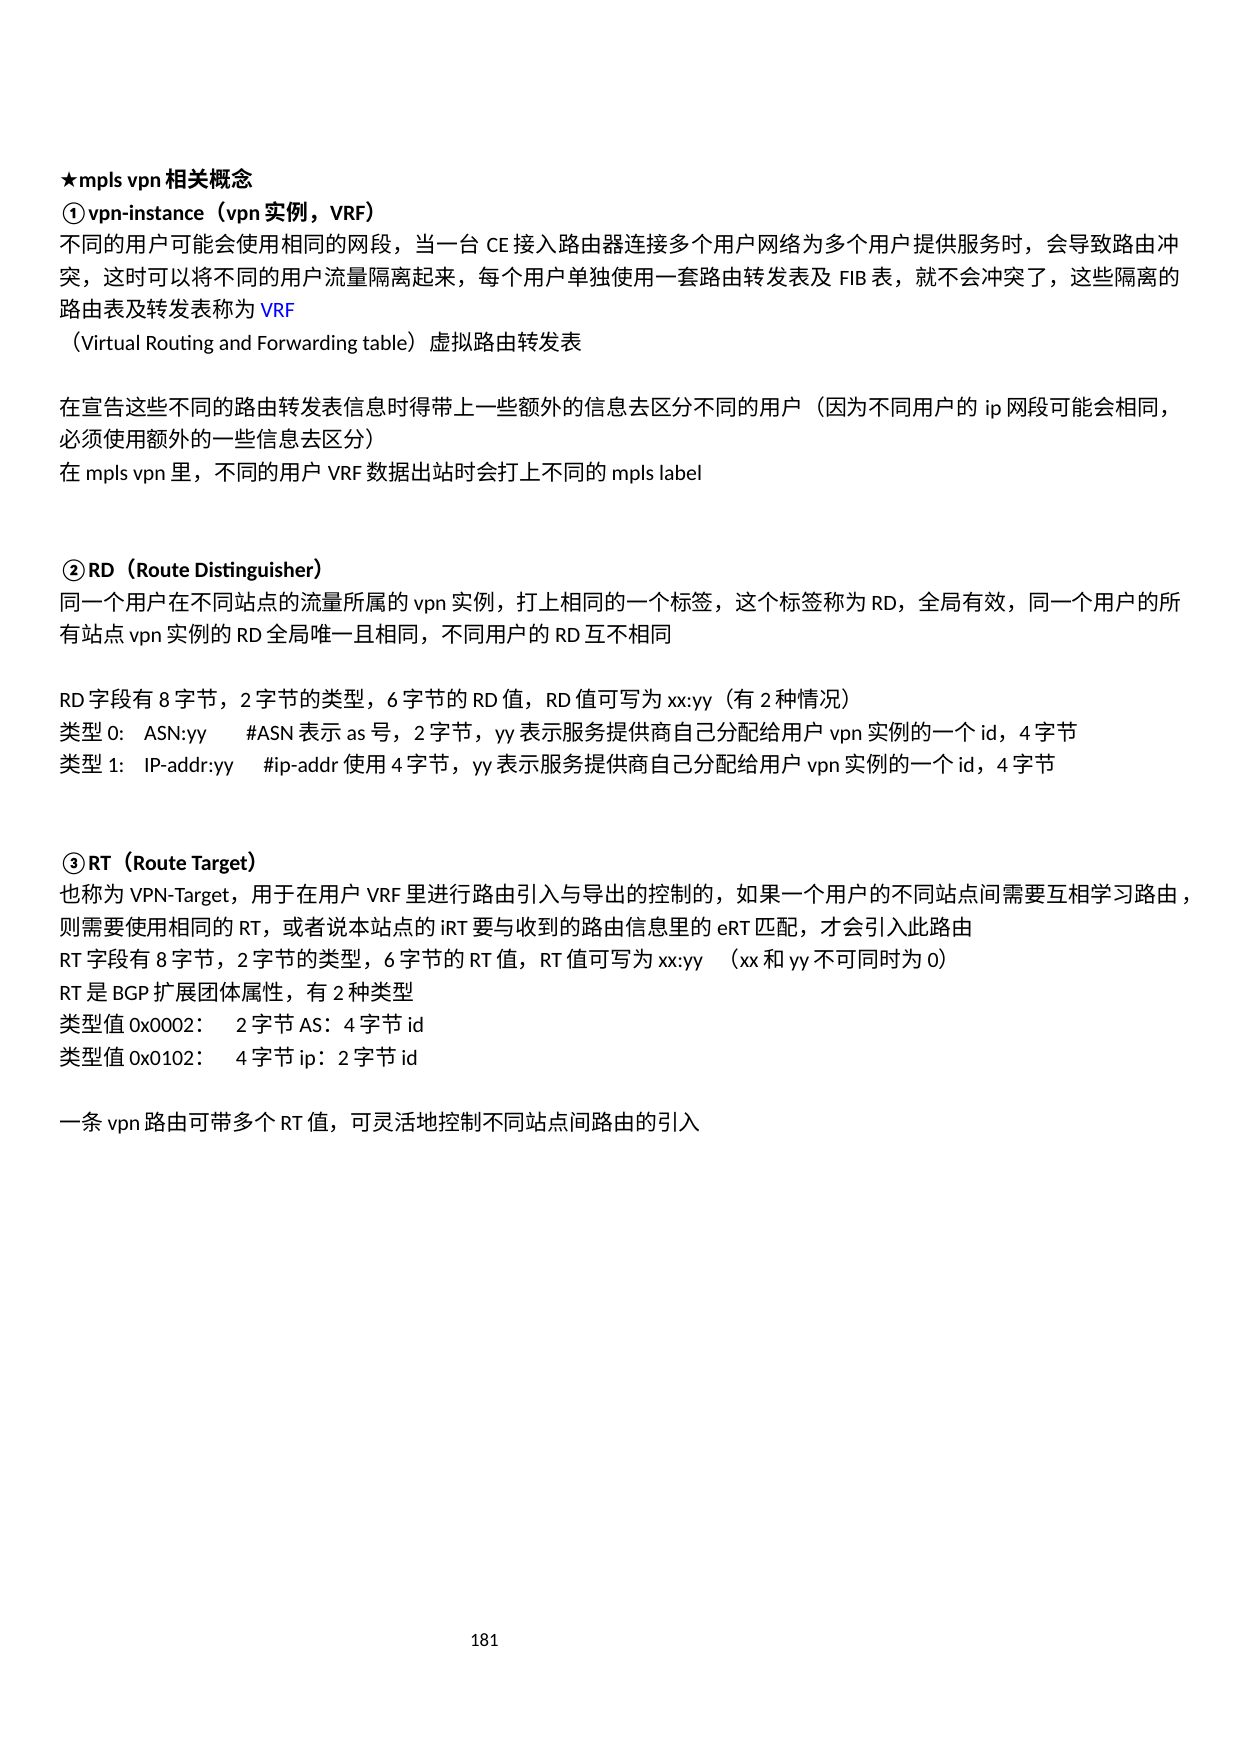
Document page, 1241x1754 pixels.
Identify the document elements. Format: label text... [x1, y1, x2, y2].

text ③RT（Route Target） [59, 844, 1181, 877]
text RT字段有8字节，2字节的类型，6字节的RT值，RT值可写为xx:yy （xx和yy不可同时为0） [59, 942, 1181, 974]
text ①vpn-instance（vpn实例，VRF） [59, 194, 1181, 227]
text ★mpls vpn相关概念 [59, 162, 1181, 194]
text 一条vpn路由可带多个RT值，可灵活地控制不同站点间路由的引入 [59, 1104, 1181, 1137]
text 不同的用户可能会使用相同的网段，当一台CE接入路由器连接多个用户网络为多个用户提供服务时，会导致路由冲突，这时可以将不同的用户流量隔离起来，每个用户单独使用一套路由转发表及FIB表，就不会冲突了，这些隔离的路由表及转发表称为VRF [59, 227, 1181, 324]
text （Virtual Routing and Forwarding table）虚拟路由转发表 [59, 324, 1181, 357]
text 在mpls vpn里，不同的用户VRF数据出站时会打上不同的mpls label [59, 454, 1181, 487]
text 类型值0x0002： 2字节AS：4字节id [59, 1007, 1181, 1039]
text ②RD（Route Distinguisher） [59, 552, 1181, 584]
text 类型1: IP-addr:yy #ip-addr使用4字节，yy表示服务提供商自己分配给用户vpn实例的一个id，4字节 [59, 747, 1181, 779]
text 也称为VPN-Target，用于在用户VRF里进行路由引入与导出的控制的，如果一个用户的不同站点间需要互相学习路由，则需要使用相同的RT，或者说本站点的iRT要与收到的路由信息里的eRT匹配，才会引入此路由 [59, 877, 1181, 942]
text 类型0: ASN:yy #ASN表示as号，2字节，yy表示服务提供商自己分配给用户vpn实例的一个id，4字节 [59, 714, 1181, 747]
text 类型值0x0102： 4字节ip：2字节id [59, 1039, 1181, 1072]
text 同一个用户在不同站点的流量所属的vpn实例，打上相同的一个标签，这个标签称为RD，全局有效，同一个用户的所有站点vpn实例的RD全局唯一且相同，不同用户的RD互不相同 [59, 584, 1181, 649]
text 在宣告这些不同的路由转发表信息时得带上一些额外的信息去区分不同的用户（因为不同用户的ip网段可能会相同，必须使用额外的一些信息去区分） [59, 389, 1181, 454]
text RT是BGP扩展团体属性，有2种类型 [59, 974, 1181, 1007]
text RD字段有8字节，2字节的类型，6字节的RD值，RD值可写为xx:yy（有2种情况） [59, 682, 1181, 714]
